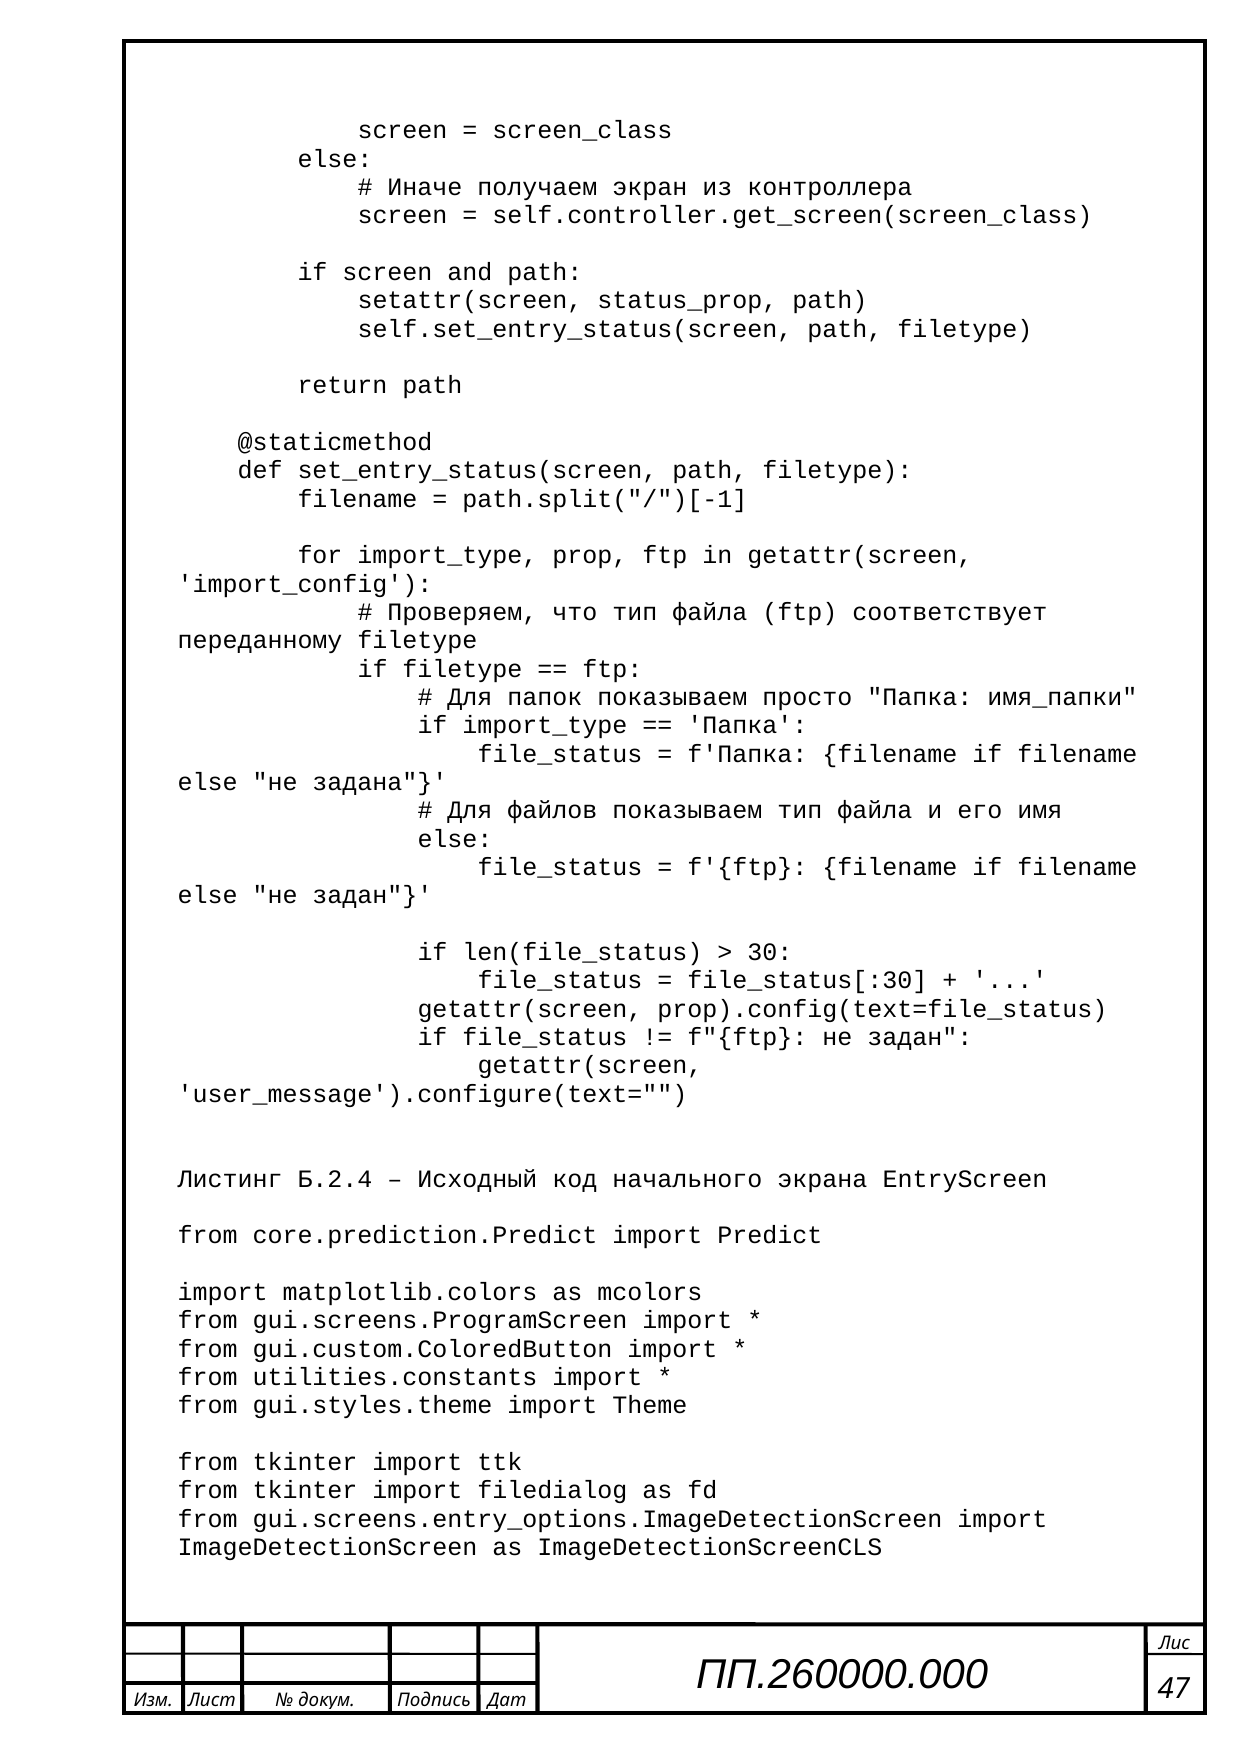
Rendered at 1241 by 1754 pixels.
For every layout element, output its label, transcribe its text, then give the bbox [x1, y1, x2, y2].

text # Для файлов показываем тип файла и его имя [177, 798, 1152, 826]
text # Иначе получаем экран из контроллера [177, 175, 1152, 203]
text else: [177, 826, 1152, 855]
text screen = self.controller.get_screen(screen_class) [177, 203, 1152, 231]
text else: [177, 146, 1152, 175]
text file_status = file_status[:30] + '...' [177, 968, 1152, 996]
text # Для папок показываем просто "Папка: имя_папки" [177, 685, 1152, 713]
text from gui.screens.entry_options.ImageDetectionScreen import ImageDetectionScreen as ImageDetectionScreenCLS [177, 1506, 1152, 1563]
text @staticmethod [177, 430, 1152, 458]
text getattr(screen, prop).config(text=file_status) [177, 996, 1152, 1025]
text import matplotlib.colors as mcolors [177, 1280, 1152, 1308]
text from core.prediction.Predict import Predict [177, 1223, 1152, 1251]
text file_status = f'Папка: {filename if filename else "не задана"}' [177, 741, 1152, 798]
text getattr(screen, 'user_message').configure(text="") [177, 1053, 1152, 1110]
text from gui.screens.ProgramScreen import * [177, 1308, 1152, 1336]
text if file_status != f"{ftp}: не задан": [177, 1025, 1152, 1053]
text Листинг Б.2.4 – Исходный код начального экрана EntryScreen [177, 1166, 1152, 1195]
text from gui.styles.theme import Theme [177, 1393, 1152, 1421]
text if screen and path: [177, 260, 1152, 288]
text if filetype == ftp: [177, 656, 1152, 685]
text from tkinter import ttk [177, 1450, 1152, 1478]
text file_status = f'{ftp}: {filename if filename else "не задан"}' [177, 855, 1152, 911]
text from gui.custom.ColoredButton import * [177, 1336, 1152, 1365]
text if import_type == 'Папка': [177, 713, 1152, 741]
text setattr(screen, status_prop, path) [177, 288, 1152, 316]
text from utilities.constants import * [177, 1365, 1152, 1393]
text filename = path.split("/")[-1] [177, 486, 1152, 515]
text self.set_entry_status(screen, path, filetype) [177, 316, 1152, 345]
text return path [177, 373, 1152, 401]
text # Проверяем, что тип файла (ftp) соответствует переданному filetype [177, 600, 1152, 656]
text for import_type, prop, ftp in getattr(screen, 'import_config'): [177, 543, 1152, 600]
text def set_entry_status(screen, path, filetype): [177, 458, 1152, 486]
text from tkinter import filedialog as fd [177, 1478, 1152, 1506]
text screen = screen_class [177, 118, 1152, 146]
text if len(file_status) > 30: [177, 940, 1152, 968]
